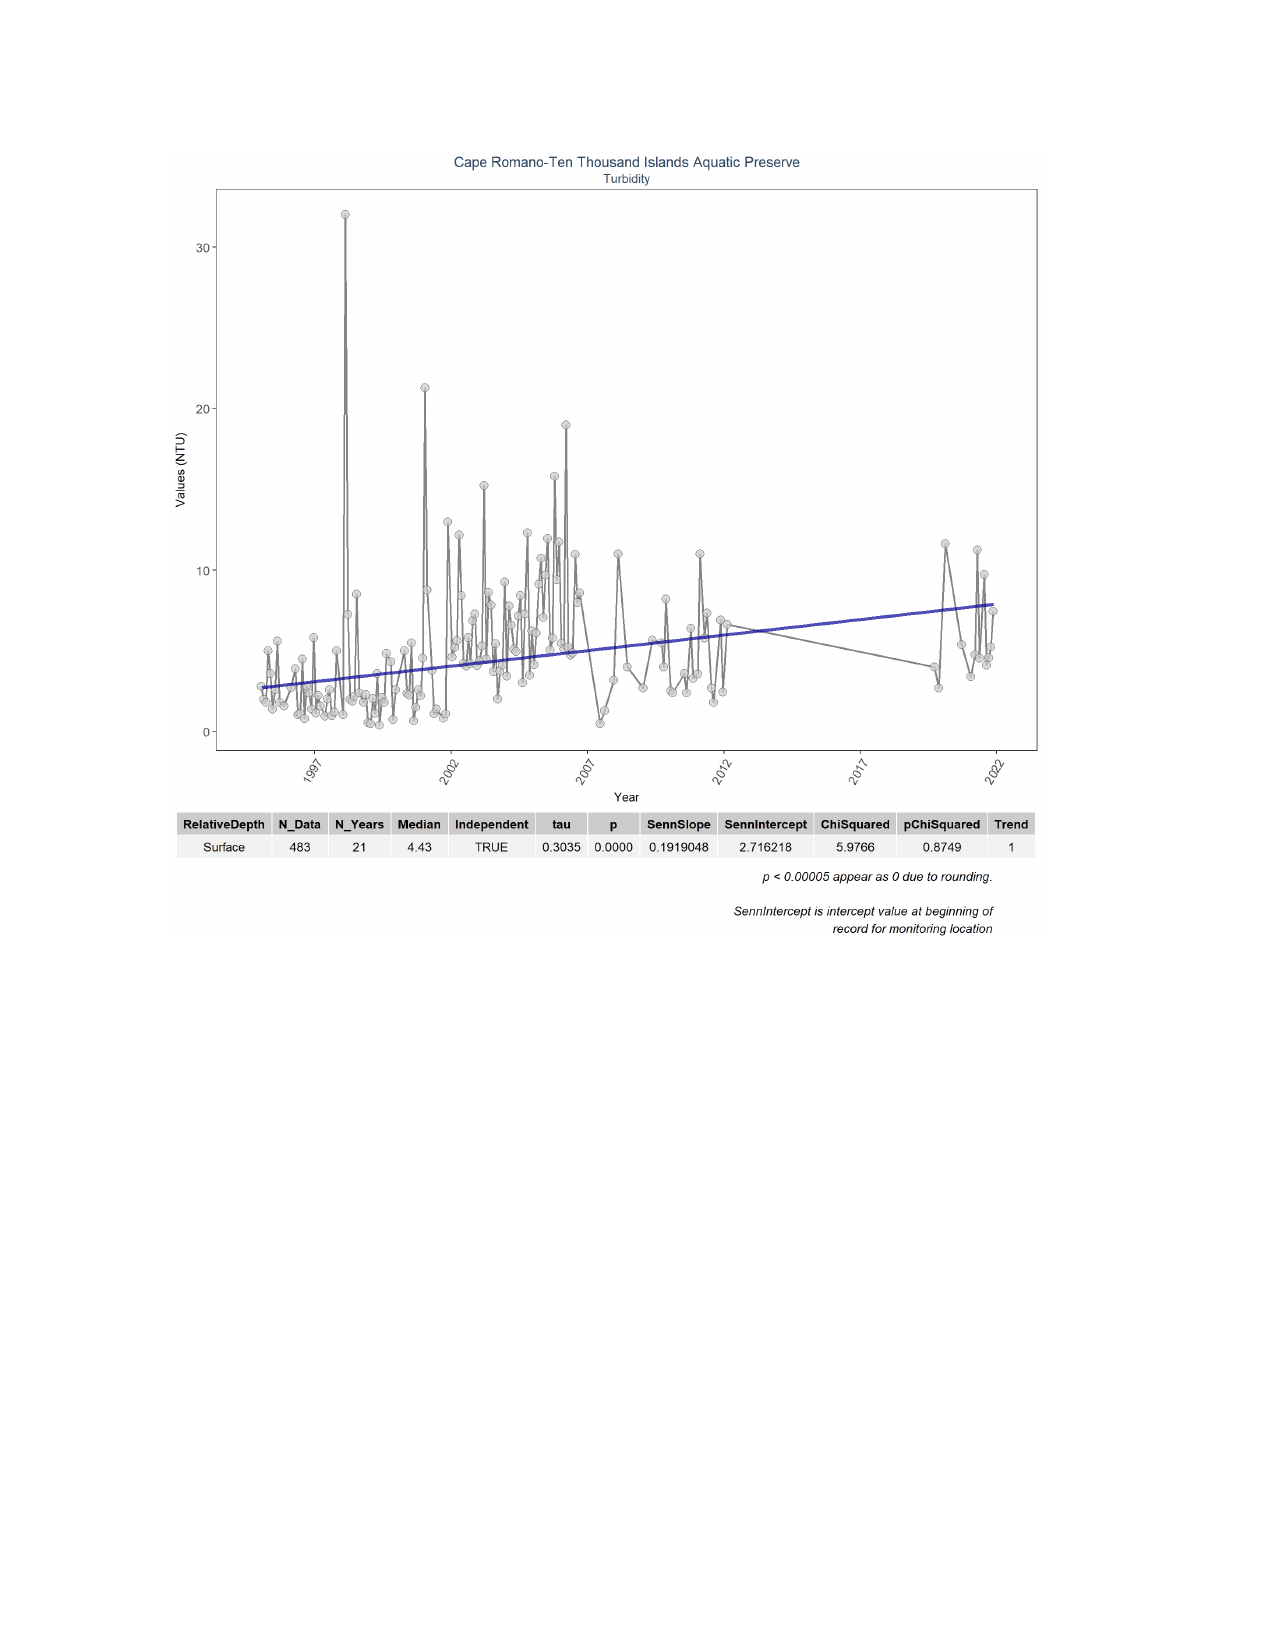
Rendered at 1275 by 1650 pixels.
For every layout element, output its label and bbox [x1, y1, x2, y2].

picture [168, 150, 1044, 938]
